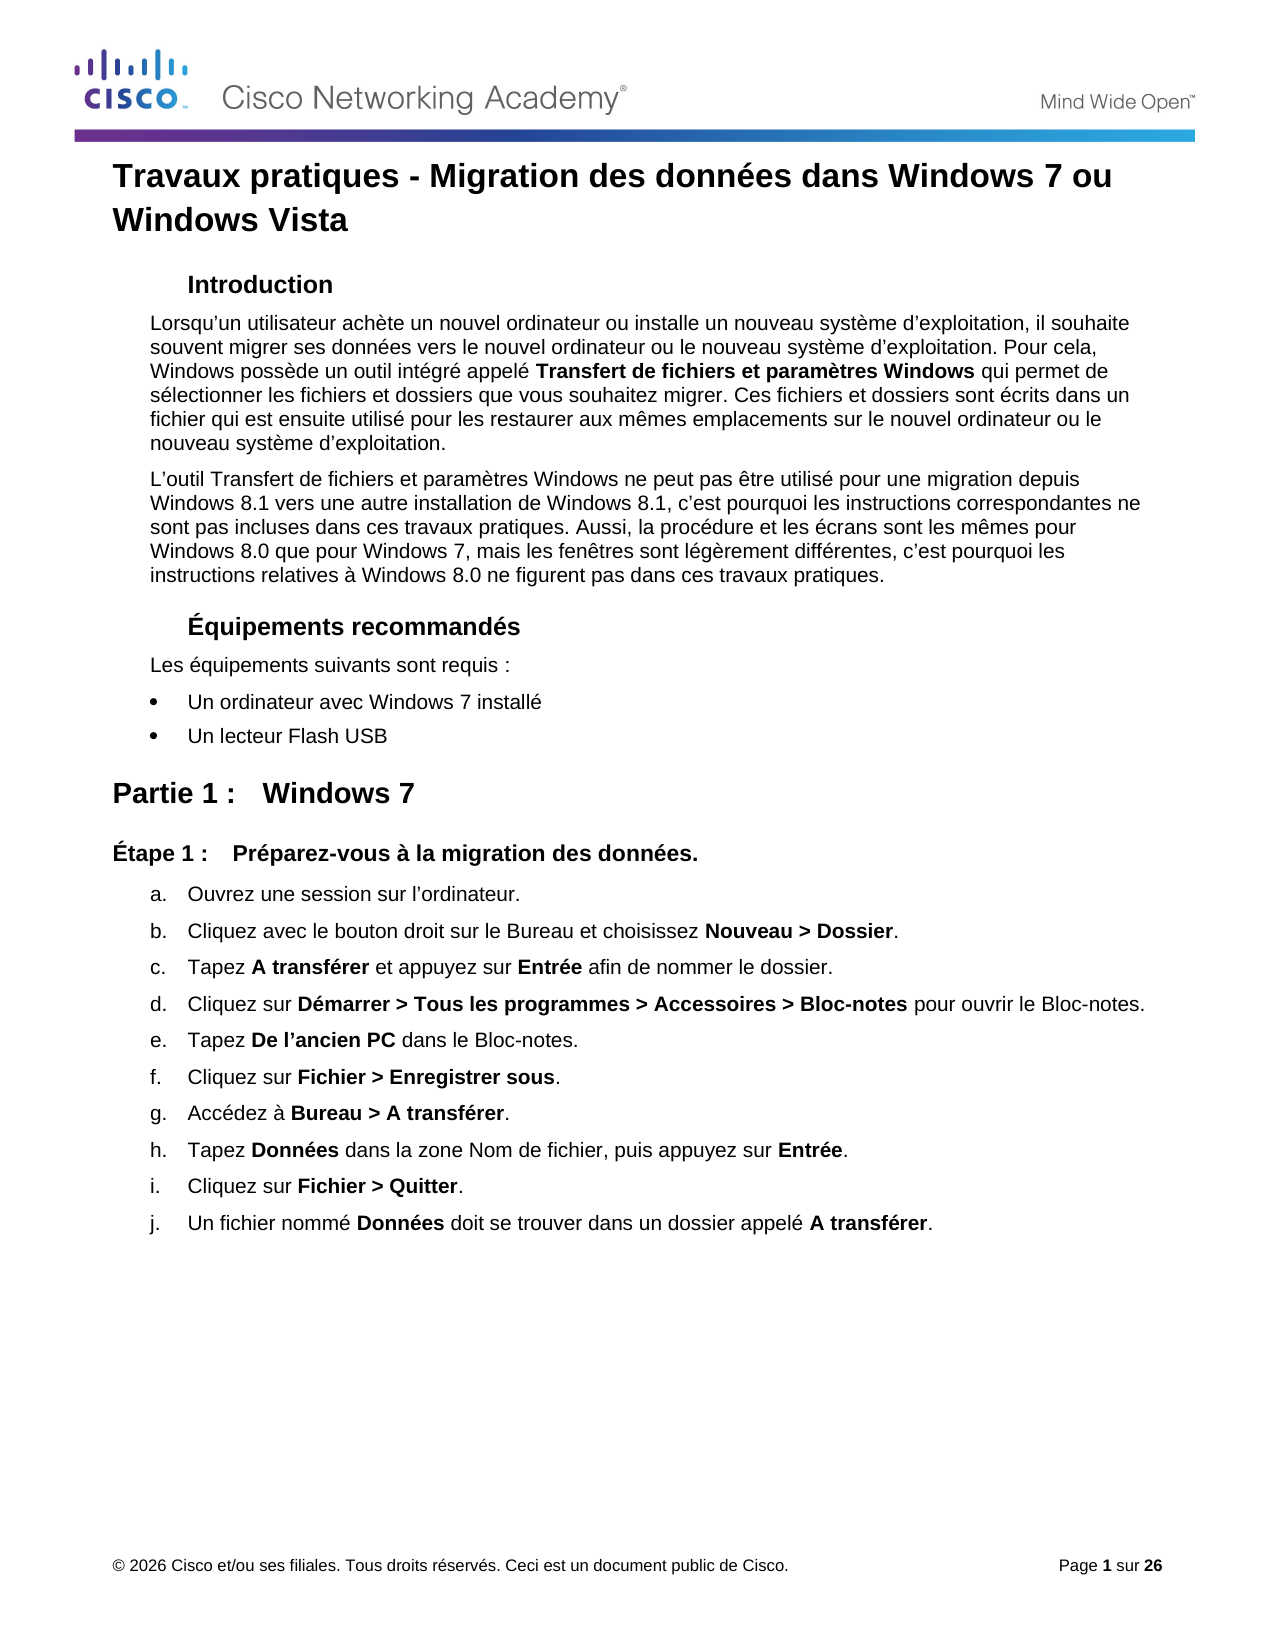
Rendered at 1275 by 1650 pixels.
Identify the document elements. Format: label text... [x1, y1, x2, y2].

text Un lecteur Flash USB [150, 723, 1162, 747]
text Cliquez avec le bouton droit sur le Bureau et choisissez Nouveau > Dossier. [150, 919, 1162, 943]
text Windows 7 [112, 776, 1162, 809]
text Lorsqu’un utilisateur achète un nouvel ordinateur ou installe un nouveau système d’exploitation, il souhaite souvent migrer ses données vers le nouvel ordinateur ou le nouveau système d’exploitation. Pour cela, Windows possède un outil intégré appelé Transfert de fichiers et paramètres Windows qui permet de sélectionner les fichiers et dossiers que vous souhaitez migrer. Ces fichiers et dossiers sont écrits dans un fichier qui est ensuite utilisé pour les restaurer aux mêmes emplacements sur le nouvel ordinateur ou le nouveau système d’exploitation. [150, 311, 1162, 454]
text Tapez A transférer et appuyez sur Entrée afin de nommer le dossier. [150, 955, 1162, 979]
text Cliquez sur Fichier > Enregistrer sous. [150, 1064, 1162, 1088]
picture [0, 30, 1273, 142]
text Ouvrez une session sur l’ordinateur. [150, 882, 1162, 906]
text Un ordinateur avec Windows 7 installé [150, 689, 1162, 714]
text Préparez-vous à la migration des données. [112, 839, 1162, 866]
text Équipements recommandés [112, 612, 1162, 641]
title Travaux pratiques - Migration des données dans Windows 7 ou Windows Vista [112, 156, 1162, 239]
text Cliquez sur Fichier > Quitter. [150, 1174, 1162, 1198]
text Tapez De l’ancien PC dans le Bloc-notes. [150, 1028, 1162, 1052]
text L’outil Transfert de fichiers et paramètres Windows ne peut pas être utilisé pour une migration depuis Windows 8.1 vers une autre installation de Windows 8.1, c’est pourquoi les instructions correspondantes ne sont pas incluses dans ces travaux pratiques. Aussi, la procédure et les écrans sont les mêmes pour Windows 8.0 que pour Windows 7, mais les fenêtres sont légèrement différentes, c’est pourquoi les instructions relatives à Windows 8.0 ne figurent pas dans ces travaux pratiques. [150, 467, 1162, 587]
text Cliquez sur Démarrer > Tous les programmes > Accessoires > Bloc-notes pour ouvrir le Bloc-notes. [150, 992, 1162, 1016]
text Introduction [112, 269, 1162, 298]
text Un fichier nommé Données doit se trouver dans un dossier appelé A transférer. [150, 1210, 1162, 1234]
text Les équipements suivants sont requis : [150, 653, 1162, 677]
text Accédez à Bureau > A transférer. [150, 1101, 1162, 1125]
text Tapez Données dans la zone Nom de fichier, puis appuyez sur Entrée. [150, 1137, 1162, 1161]
